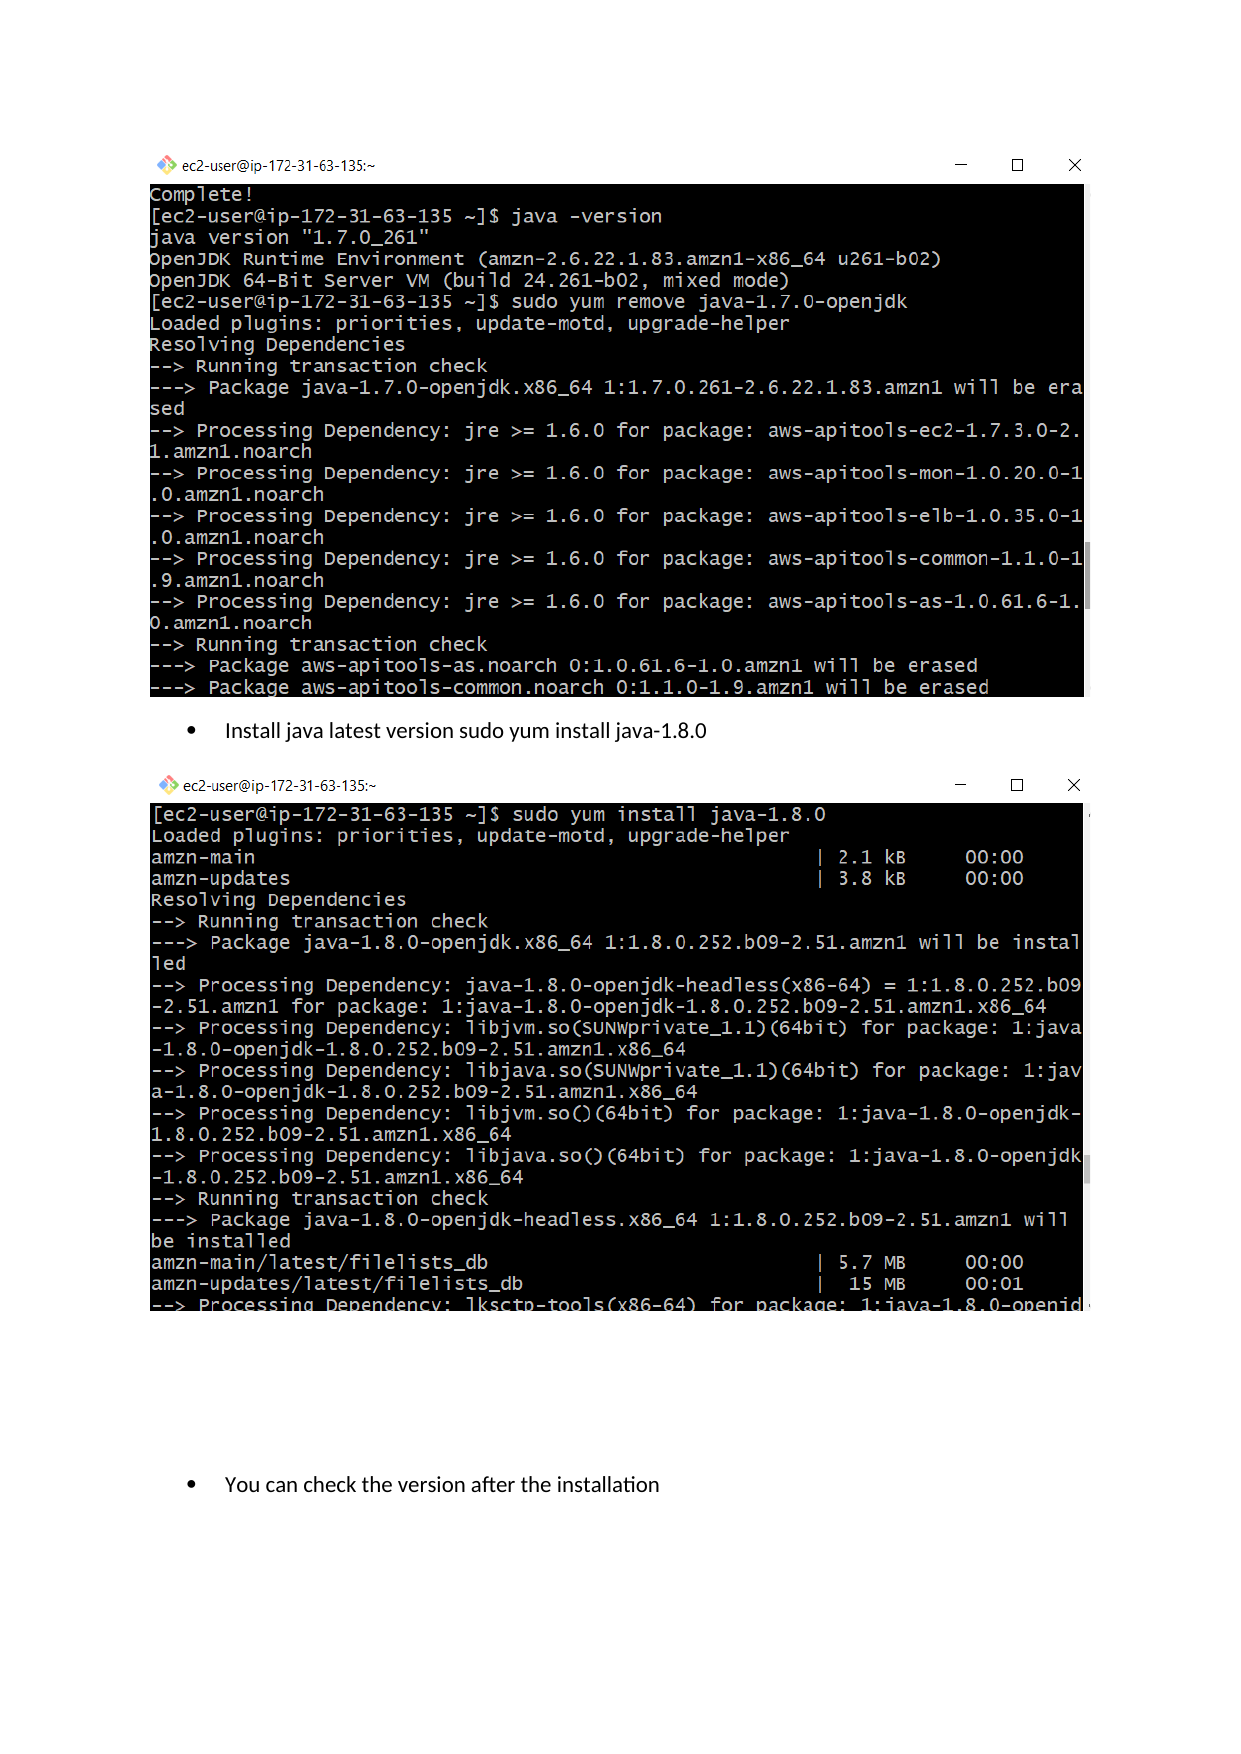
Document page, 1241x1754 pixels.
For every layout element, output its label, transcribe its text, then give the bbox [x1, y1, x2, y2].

picture [150, 150, 1091, 697]
list Install java latest version sudo yum install java-1.8.0 [187, 716, 1090, 744]
picture [150, 768, 1091, 1311]
list You can check the version after the installation [187, 1471, 1090, 1498]
